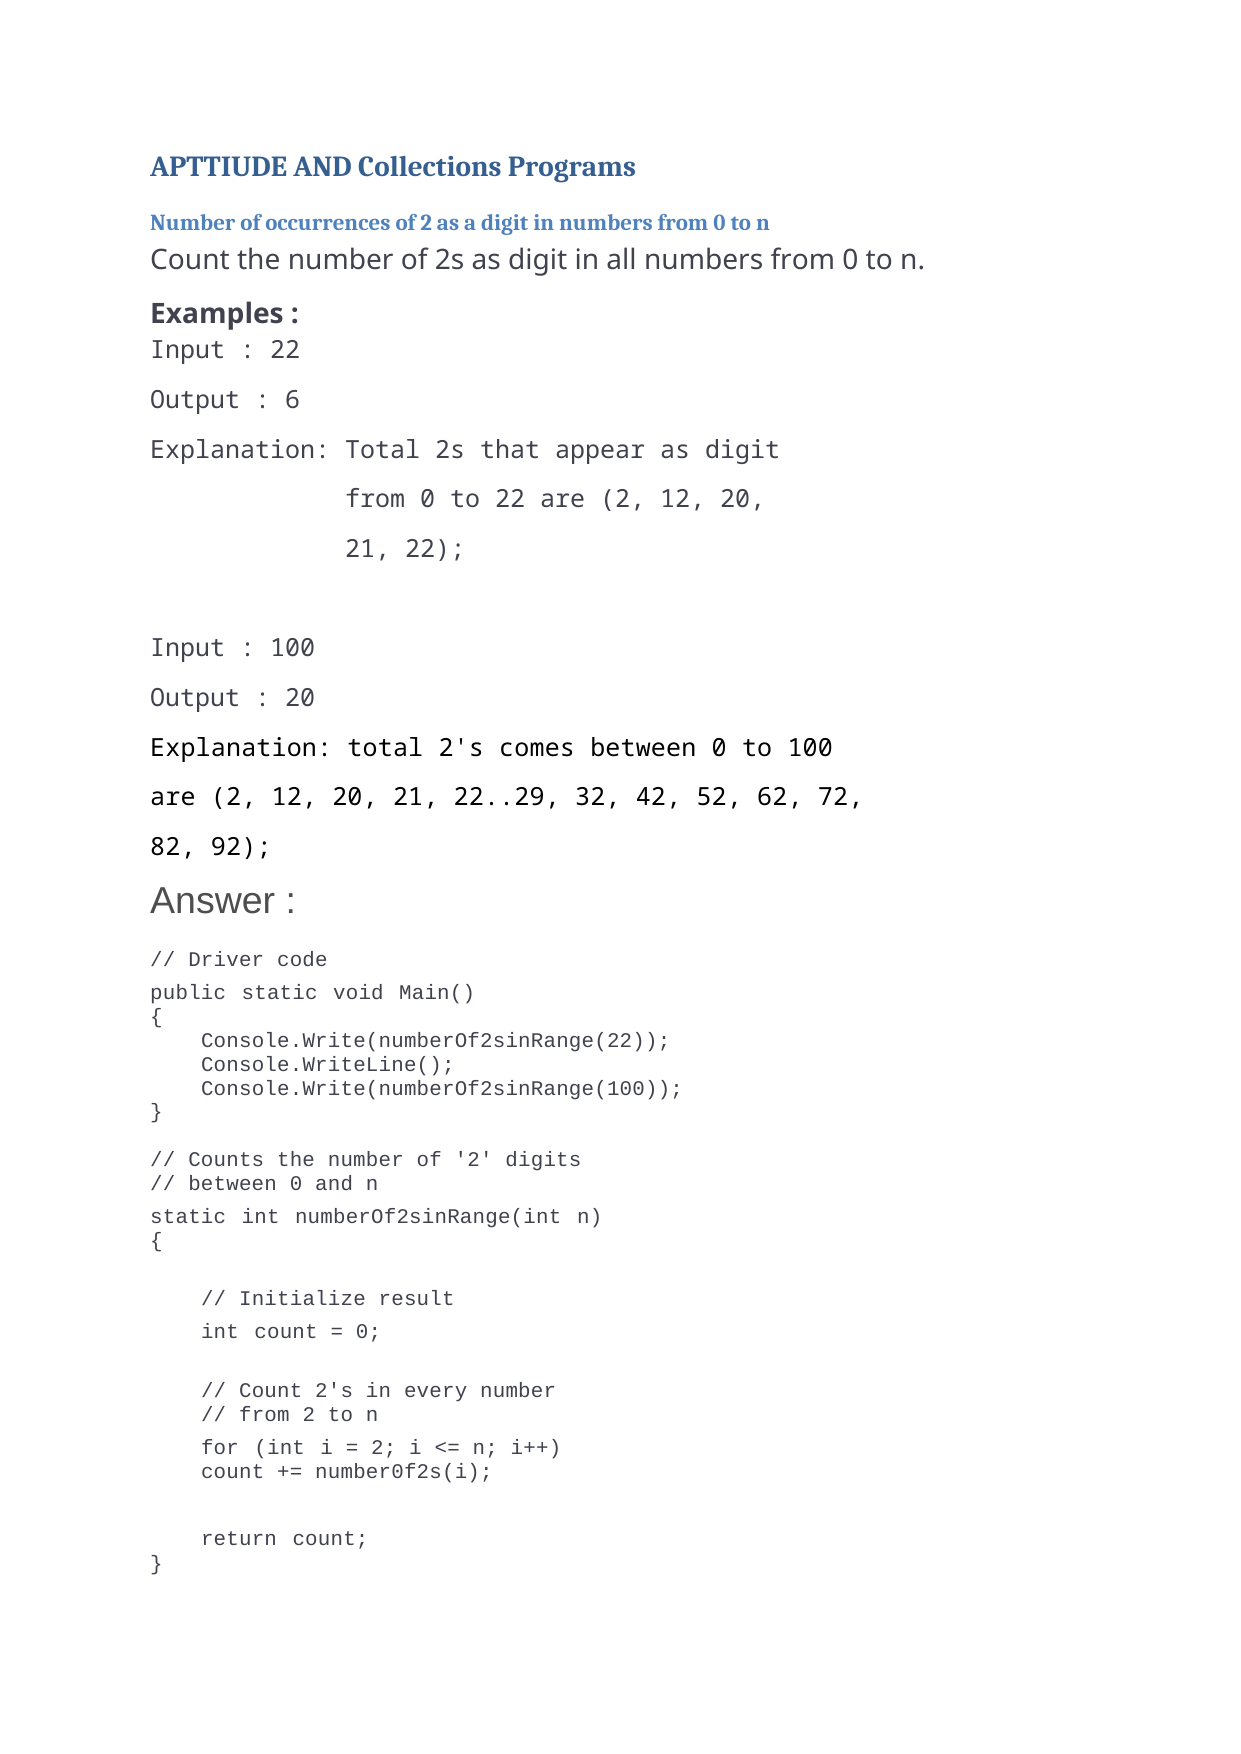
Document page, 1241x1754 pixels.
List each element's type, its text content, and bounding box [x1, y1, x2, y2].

text // Initialize result [150, 1288, 1090, 1312]
text // between 0 and n [150, 1173, 1090, 1196]
text Output : 20 [150, 680, 1090, 714]
text } [150, 1553, 1090, 1577]
subtitle APTTIUDE AND Collections Programs [150, 150, 1090, 183]
text for (int i = 2; i <= n; i++) [150, 1427, 1090, 1461]
text int count = 0; [150, 1312, 1090, 1346]
text { [150, 1007, 1090, 1030]
text Console.Write(numberOf2sinRange(100)); [150, 1077, 1090, 1101]
text { [150, 1231, 1090, 1254]
text } [150, 1101, 1090, 1125]
text // from 2 to n [150, 1404, 1090, 1427]
text count += number0f2s(i); [150, 1461, 1090, 1485]
text return count; [150, 1519, 1090, 1553]
text // Counts the number of '2' digits [150, 1149, 1090, 1173]
text public static void Main() [150, 972, 1090, 1007]
text Answer : [150, 878, 1090, 922]
text static int numberOf2sinRange(int n) [150, 1196, 1090, 1231]
text Explanation: total 2's comes between 0 to 100 [150, 729, 1090, 763]
text // Count 2's in every number [150, 1380, 1090, 1404]
text Console.WriteLine(); [150, 1054, 1090, 1077]
text from 0 to 22 are (2, 12, 20, [150, 481, 1090, 515]
text Explanation: Total 2s that appear as digit [150, 431, 1090, 465]
text 21, 22); [150, 531, 1090, 565]
subtitle Number of occurrences of 2 as a digit in numbers from 0 to n [150, 209, 1090, 236]
text 82, 92); [150, 829, 1090, 863]
text Console.Write(numberOf2sinRange(22)); [150, 1030, 1090, 1054]
text Input : 22 [150, 332, 1090, 366]
text Examples : [150, 293, 1090, 332]
text are (2, 12, 20, 21, 22..29, 32, 42, 52, 62, 72, [150, 779, 1090, 813]
text Count the number of 2s as digit in all numbers from 0 to n. [150, 239, 1090, 278]
text Input : 100 [150, 630, 1090, 664]
text Output : 6 [150, 382, 1090, 416]
text // Driver code [150, 949, 1090, 972]
